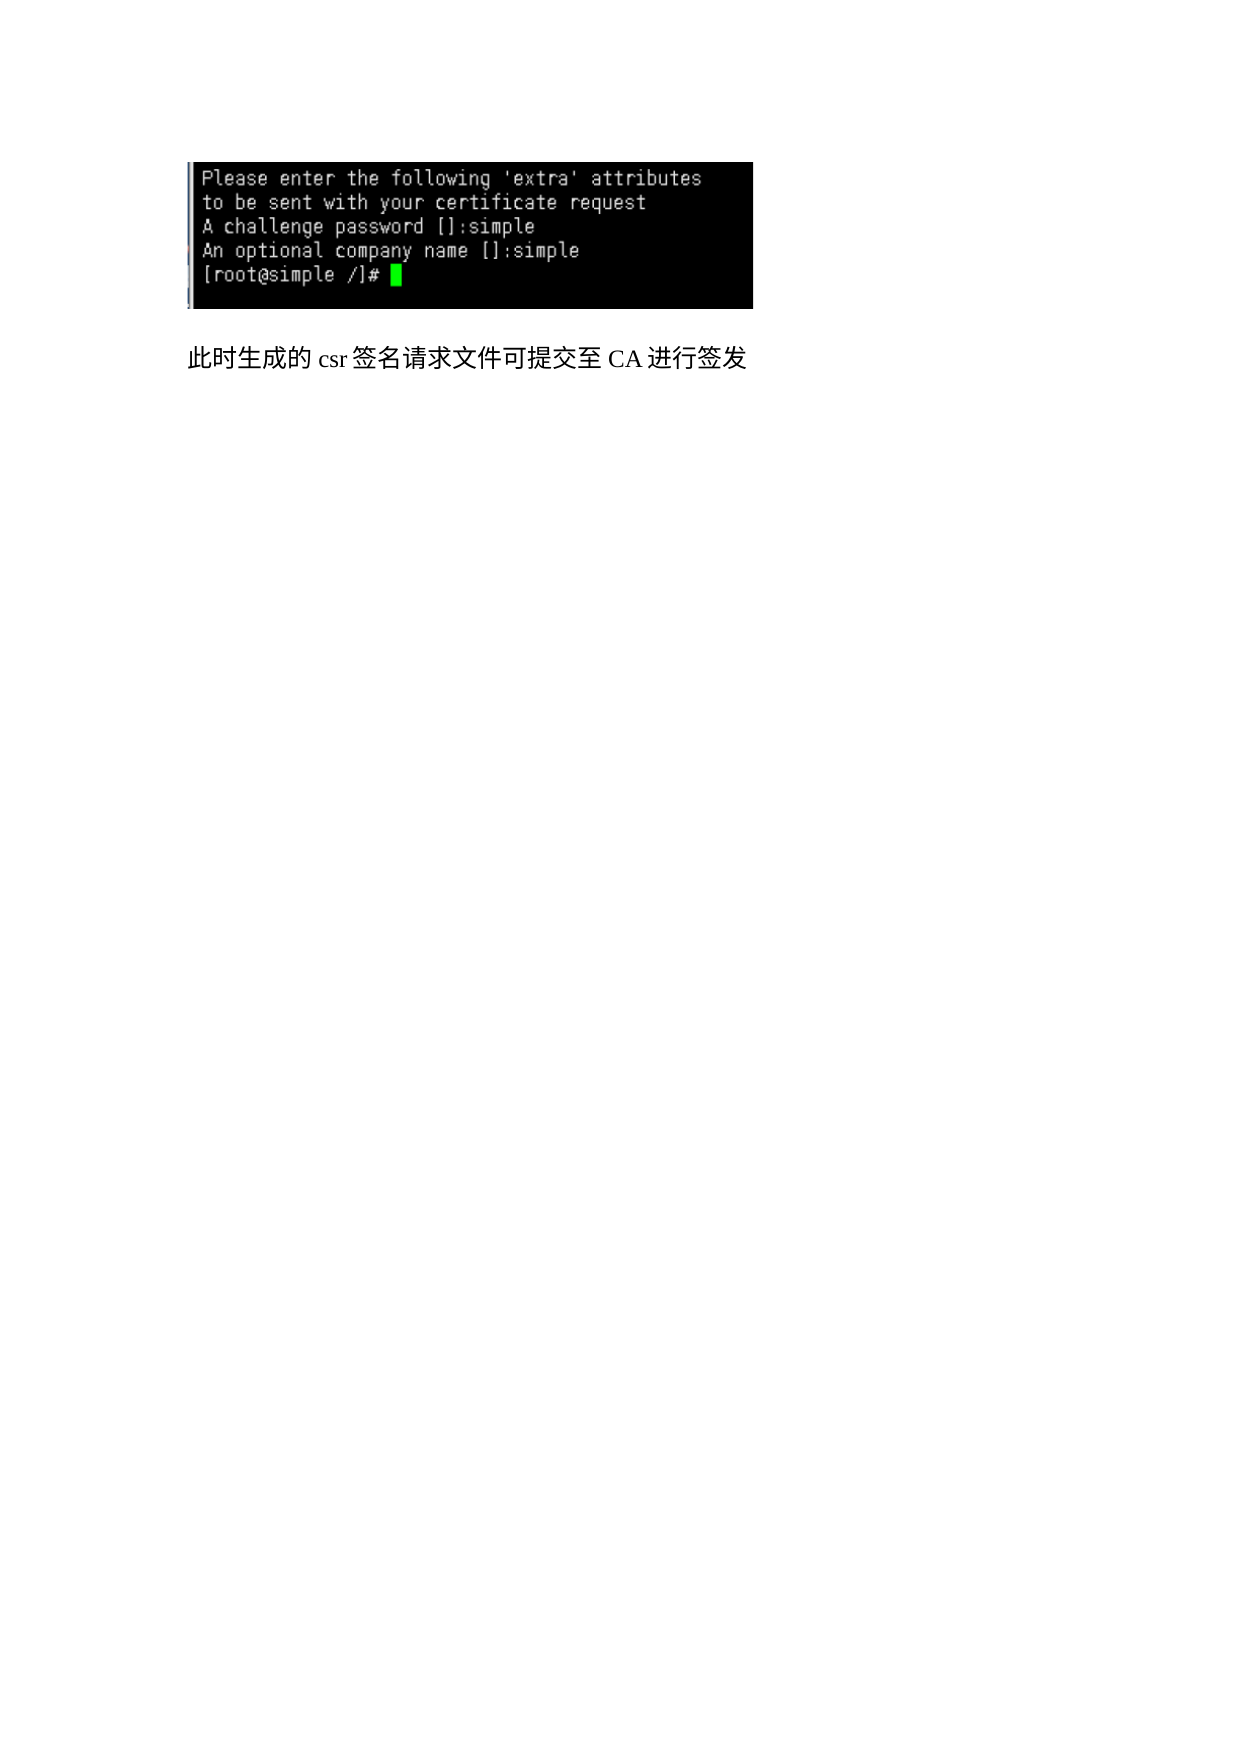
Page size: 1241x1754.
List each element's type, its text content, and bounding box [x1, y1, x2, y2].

picture [187, 162, 754, 309]
text 此时生成的 csr签名请求文件可提交至 CA进行签发 [187, 324, 1053, 389]
